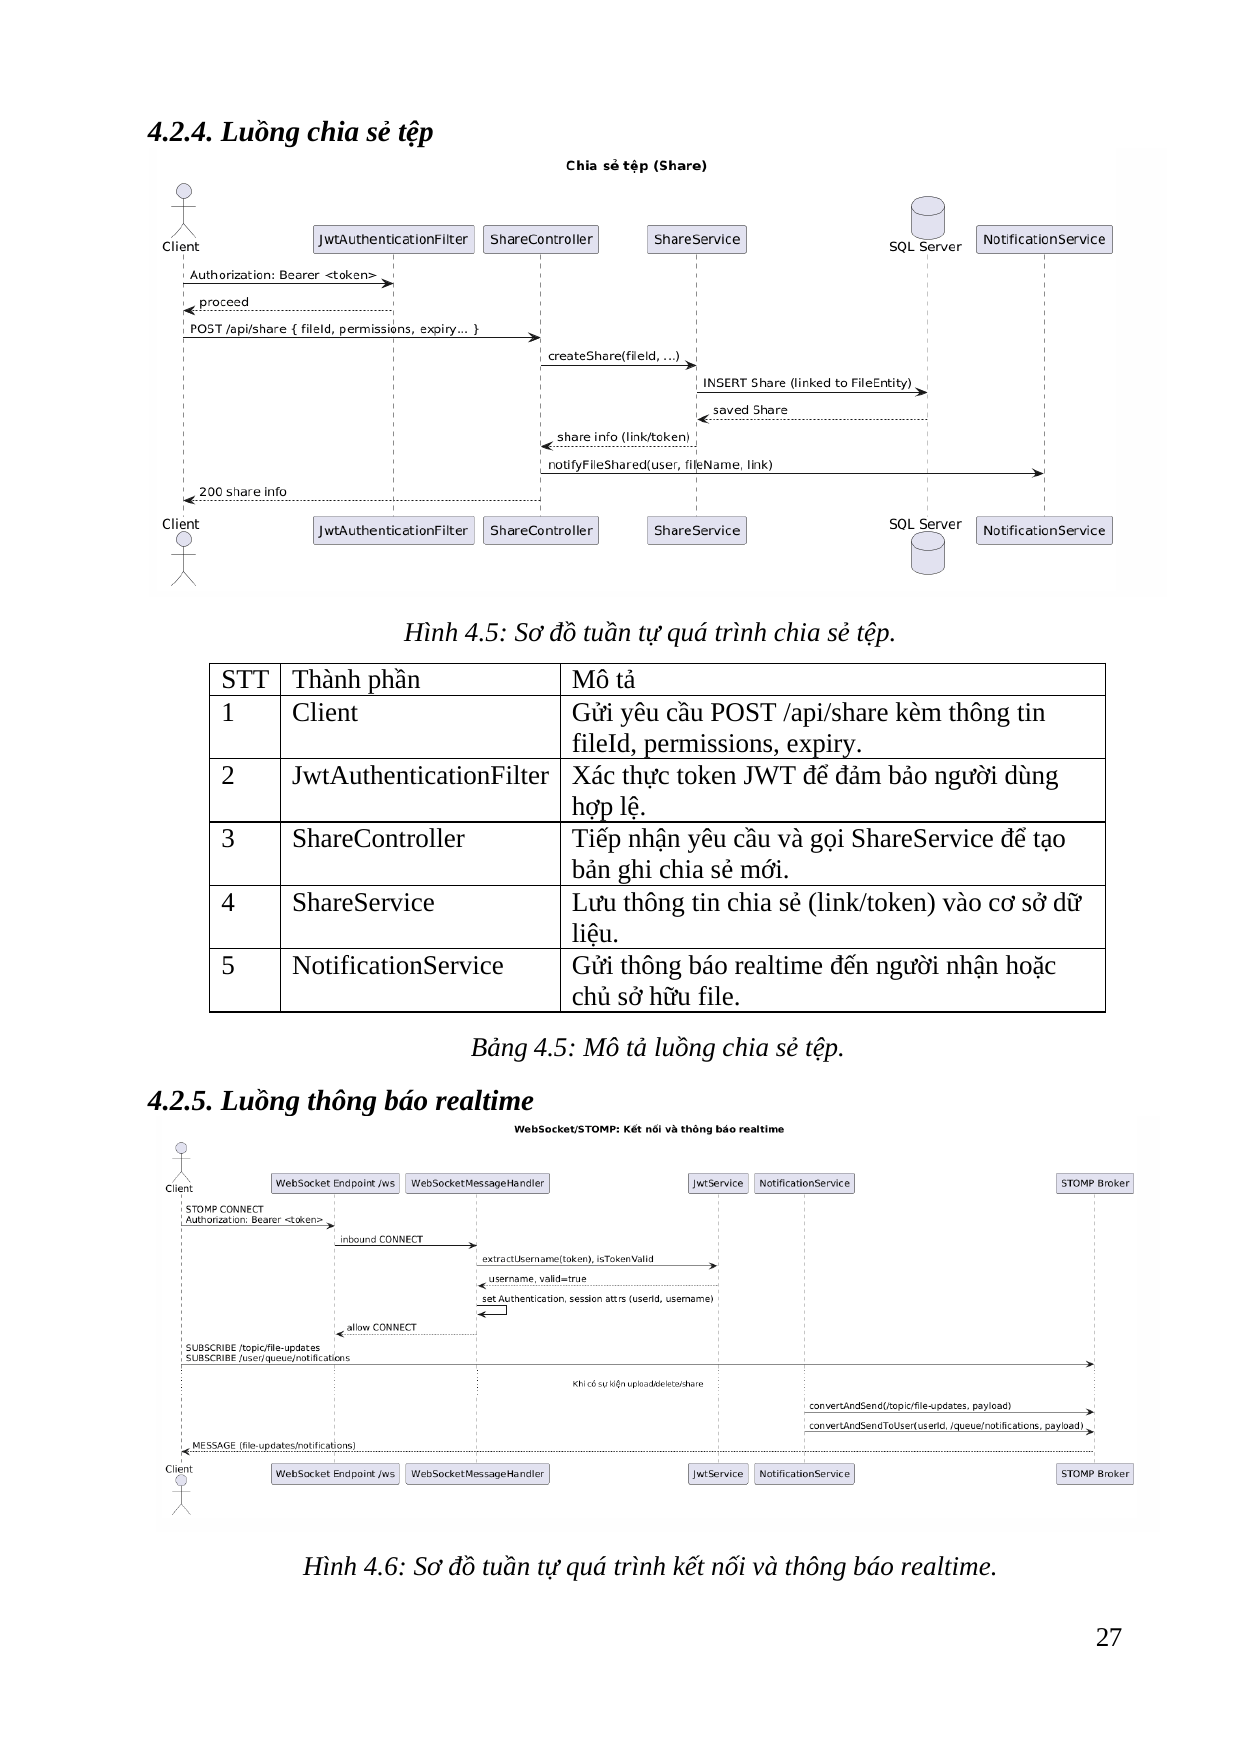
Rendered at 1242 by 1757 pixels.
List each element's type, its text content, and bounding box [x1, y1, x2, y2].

picture [155, 1116, 1160, 1532]
table_cell Lưu thông tin chia sẻ (link/token) vào cơ sở dữ liệu. [561, 886, 1105, 948]
table_cell 5 [210, 949, 280, 1011]
text Hình 4.5: Sơ đồ tuần tự quá trình chia sẻ tệp. [103, 616, 1197, 647]
table_cell Gửi yêu cầu POST /api/share kèm thông tin fileId, permissions, expiry. [561, 696, 1105, 758]
table_header Thành phần [281, 664, 560, 695]
text Hình 4.6: Sơ đồ tuần tự quá trình kết nối và thông báo realtime. [103, 1550, 1197, 1581]
table_cell 4 [210, 886, 280, 948]
text 4.2.4. Luồng chia sẻ tệp [103, 114, 1212, 148]
table_cell ShareService [281, 886, 560, 948]
table_cell 3 [210, 823, 280, 885]
table_cell ShareController [281, 823, 560, 885]
text 4.2.5. Luồng thông báo realtime [103, 1083, 1212, 1116]
table_cell Xác thực token JWT để đảm bảo người dùng hợp lệ. [561, 759, 1105, 821]
table_cell 1 [210, 696, 280, 758]
table_cell NotificationService [281, 949, 560, 1011]
picture [148, 148, 1167, 597]
table_cell JwtAuthenticationFilter [281, 759, 560, 821]
table_cell 2 [210, 759, 280, 821]
table_cell Gửi thông báo realtime đến người nhận hoặc chủ sở hữu file. [561, 949, 1105, 1011]
table_cell Client [281, 696, 560, 758]
table_header Mô tả [561, 664, 1105, 695]
text Bảng 4.5: Mô tả luồng chia sẻ tệp. [103, 1032, 1212, 1063]
table_header STT [210, 664, 280, 695]
table_cell Tiếp nhận yêu cầu và gọi ShareService để tạo bản ghi chia sẻ mới. [561, 823, 1105, 885]
